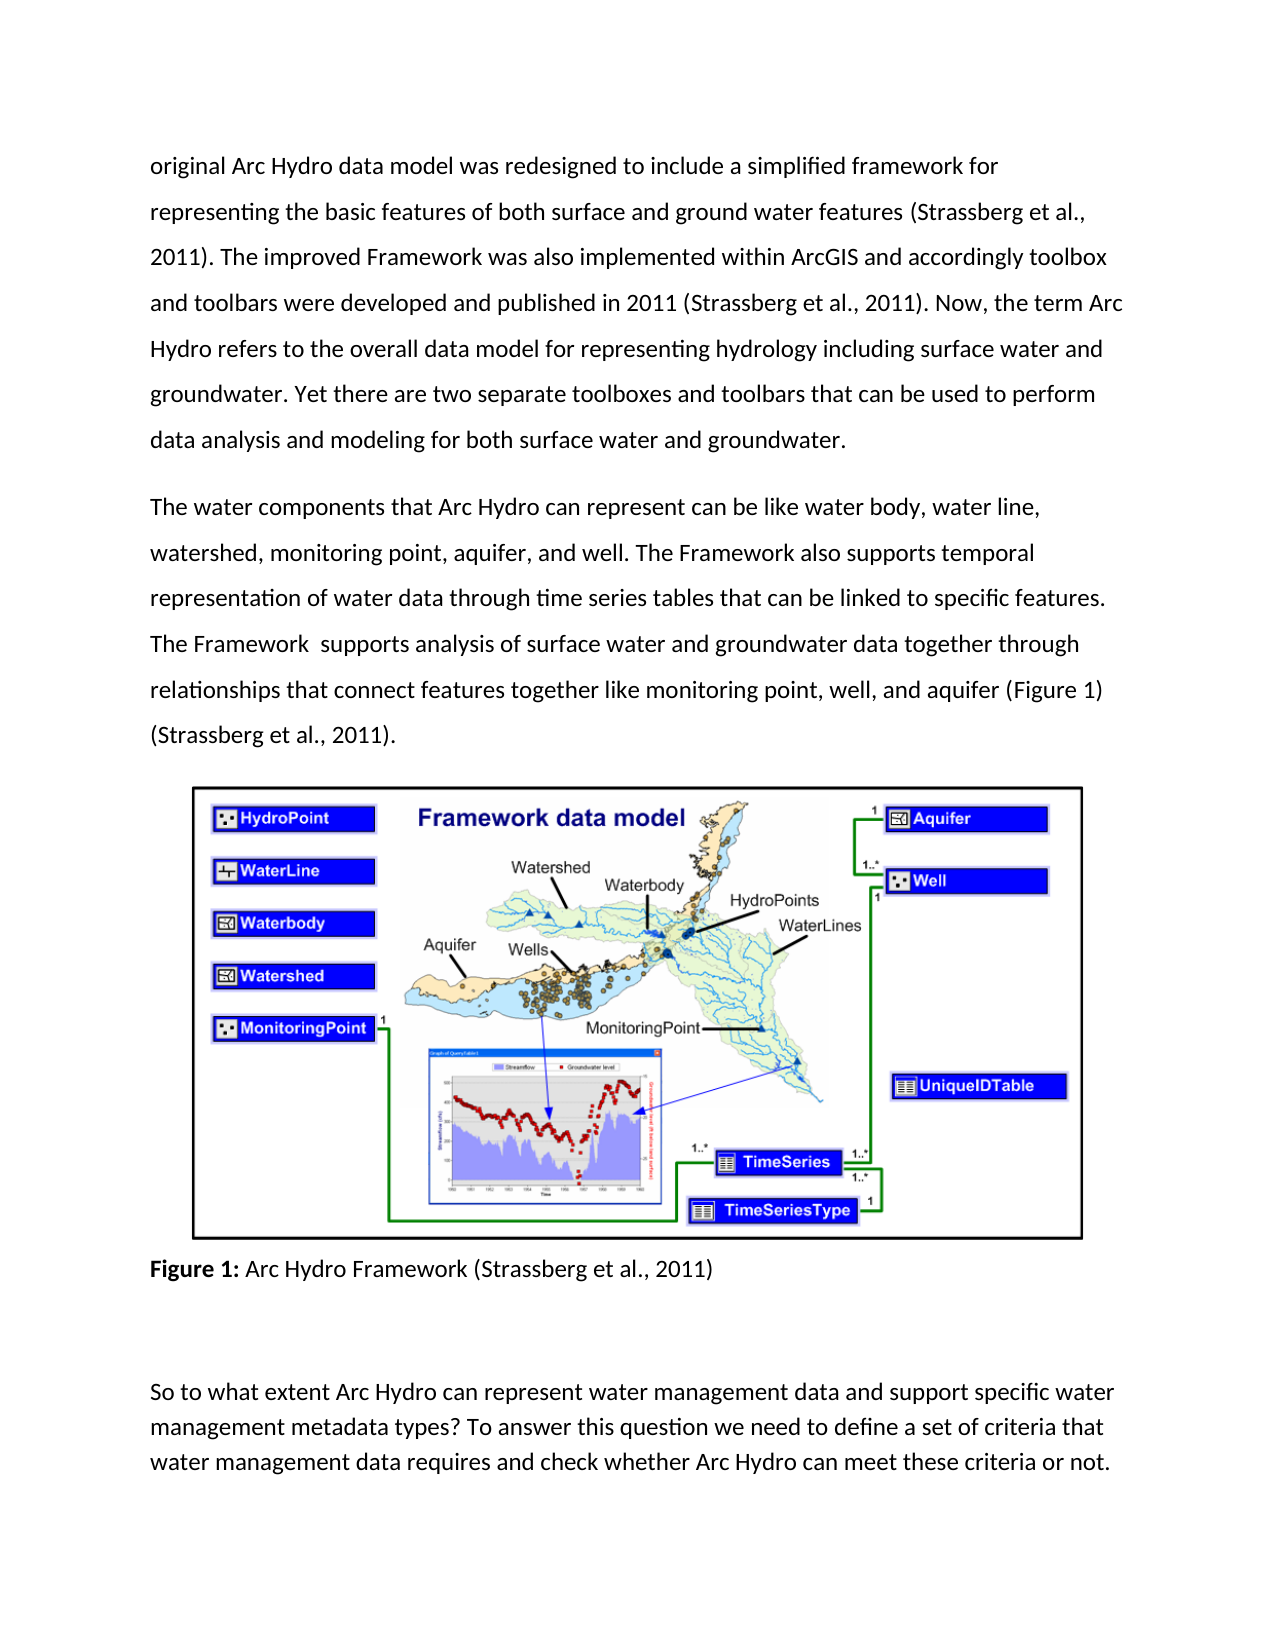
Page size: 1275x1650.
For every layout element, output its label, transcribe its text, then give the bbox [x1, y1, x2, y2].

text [150, 150, 1125, 455]
text Figure 1: Arc Hydro Framework (Strassberg et al., 2011) [150, 1253, 1125, 1284]
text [150, 1376, 1125, 1476]
picture [191, 786, 1084, 1240]
text The water components that Arc Hydro can represent can be like water body, water line, watershed, monitoring point, aquifer, and well. The Framework also supports temporal representation of water data through time series tables that can be linked to specific features. The Framework supports analysis of surface water and groundwater data together through relationships that connect features together like monitoring point, well, and aquifer (Figure 1) (Strassberg et al., 2011). [150, 491, 1125, 750]
